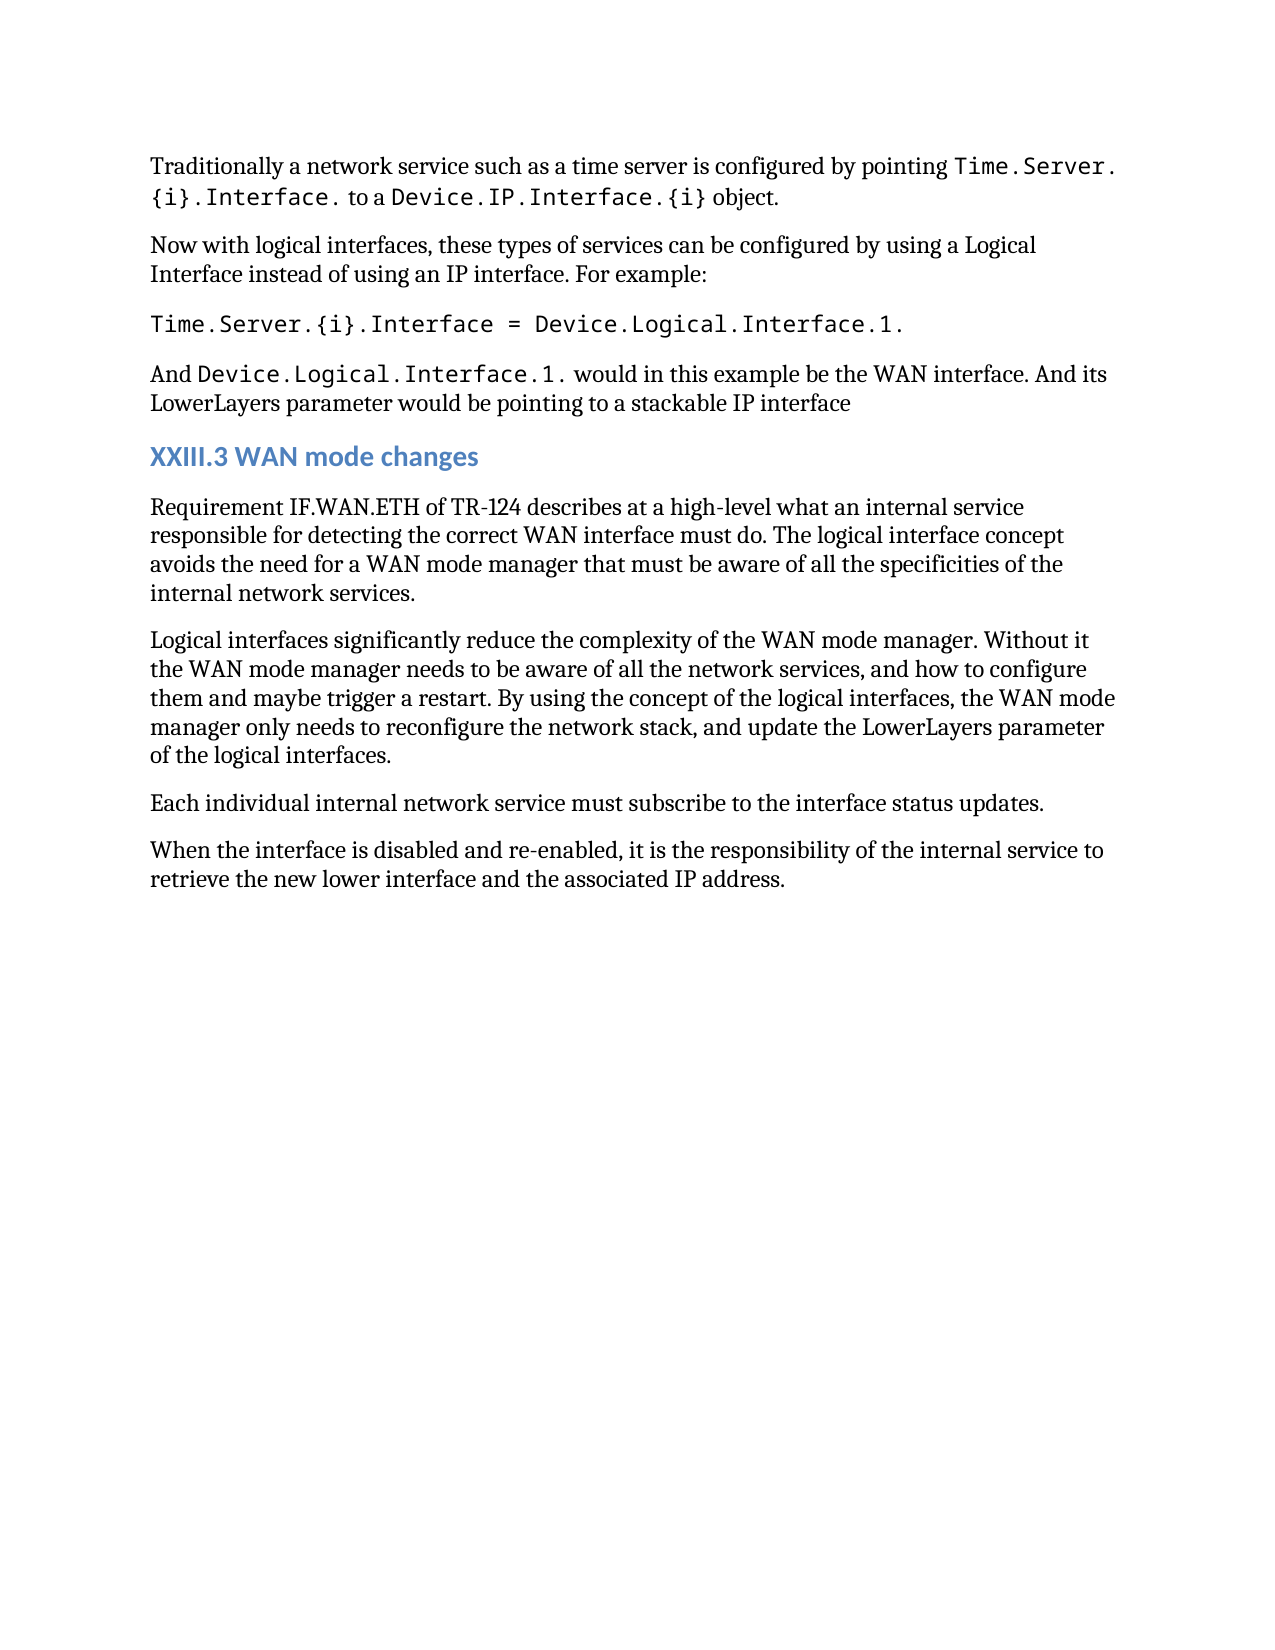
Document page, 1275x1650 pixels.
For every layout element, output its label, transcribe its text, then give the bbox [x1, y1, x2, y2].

text Requirement IF.WAN.ETH of TR-124 describes at a high-level what an internal service responsible for detecting the correct WAN interface must do. The logical interface concept avoids the need for a WAN mode manager that must be aware of all the specificities of the internal network services. [150, 493, 1125, 608]
text And Device.Logical.Interface.1. would in this example be the WAN interface. And its LowerLayers parameter would be pointing to a stackable IP interface [150, 357, 1125, 417]
text Each individual internal network service must subscribe to the interface status updates. [150, 789, 1125, 818]
text Time.Server.{i}.Interface = Device.Logical.Interface.1. [150, 307, 1125, 339]
text Now with logical interfaces, these types of services can be configured by using a Logical Interface instead of using an IP interface. For example: [150, 231, 1125, 289]
text Traditionally a network service such as a time server is configured by pointing Time.Server.{i}.Interface. to a Device.IP.Interface.{i} object. [150, 150, 1125, 212]
text Logical interfaces significantly reduce the complexity of the WAN mode manager. Without it the WAN mode manager needs to be aware of all the network services, and how to configure them and maybe trigger a restart. By using the concept of the logical interfaces, the WAN mode manager only needs to reconfigure the network stack, and update the LowerLayers parameter of the logical interfaces. [150, 626, 1125, 770]
subtitle XXIII.3 WAN mode changes [150, 438, 1125, 474]
text When the interface is disabled and re-enabled, it is the responsibility of the internal service to retrieve the new lower interface and the associated IP address. [150, 836, 1125, 894]
